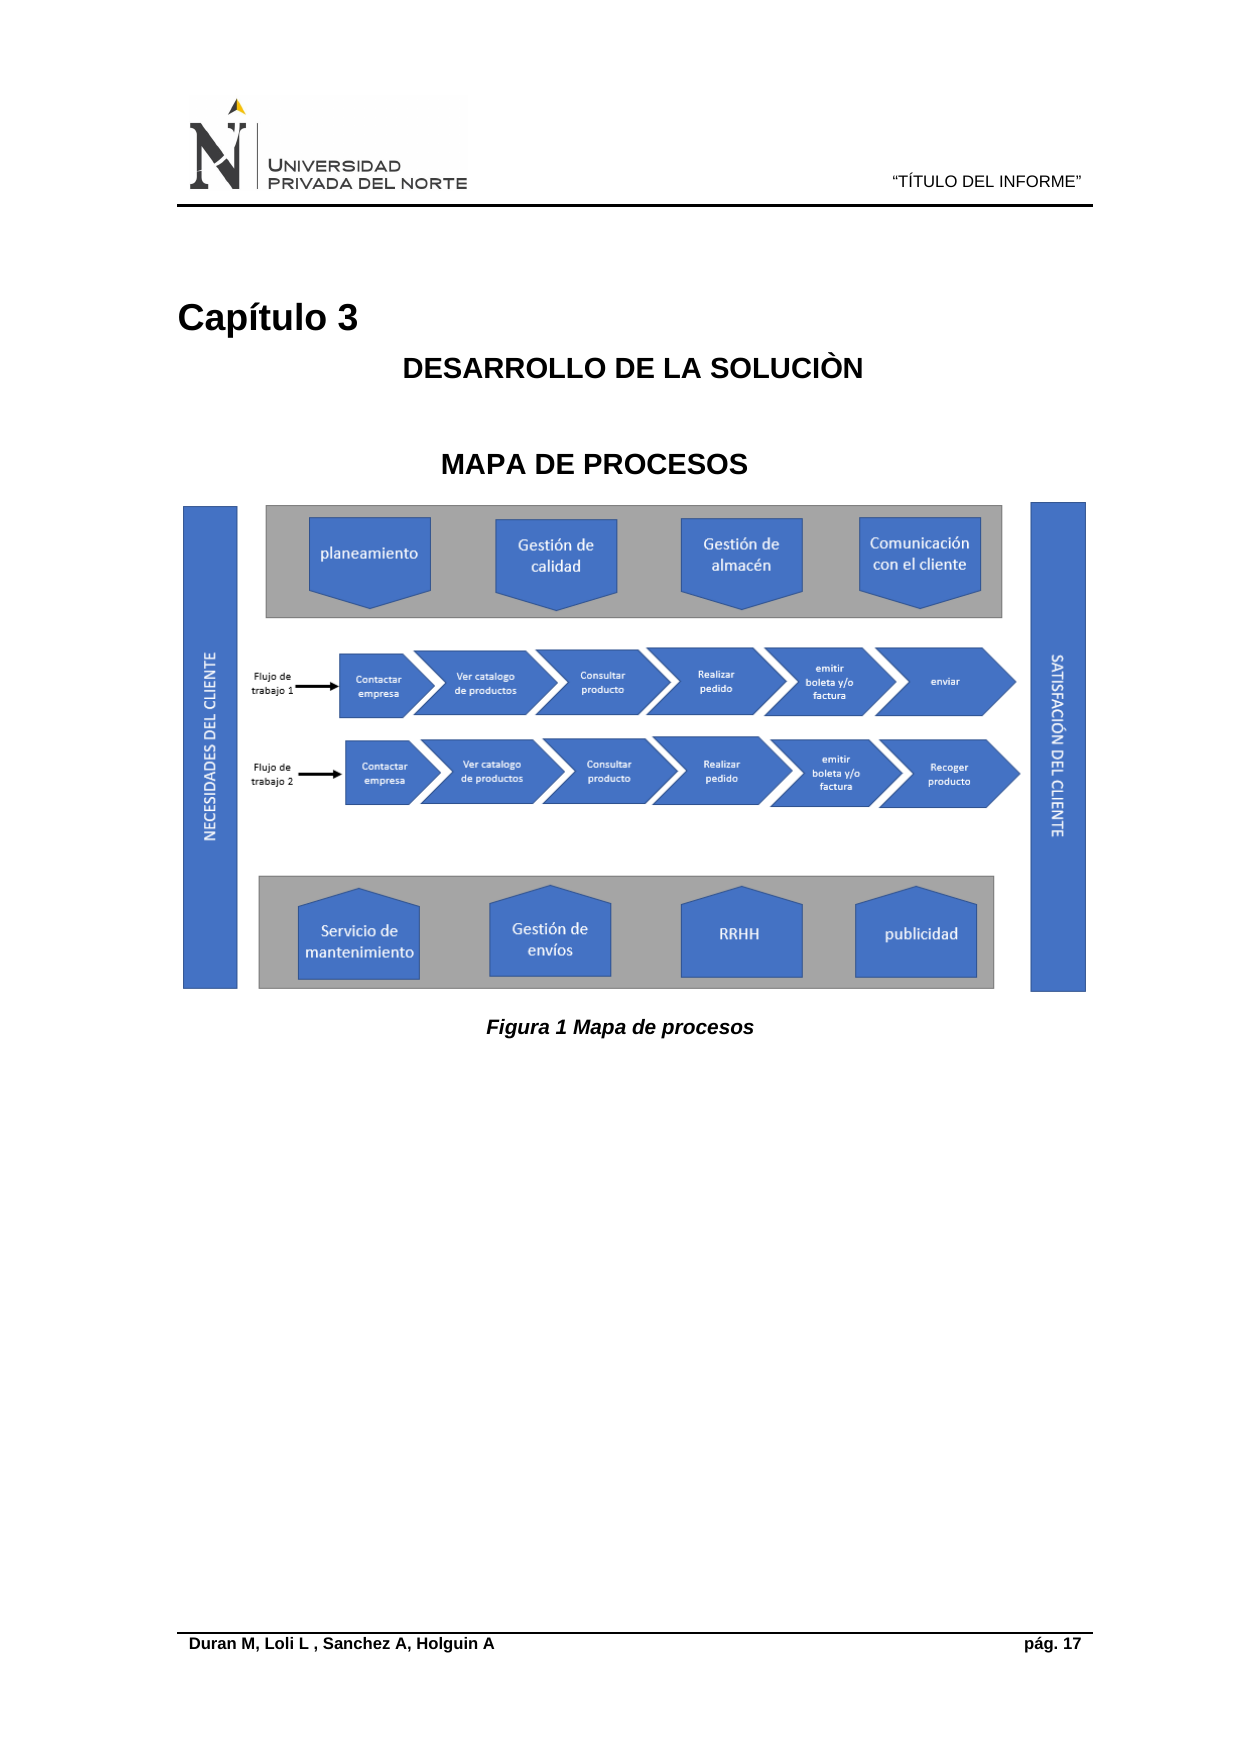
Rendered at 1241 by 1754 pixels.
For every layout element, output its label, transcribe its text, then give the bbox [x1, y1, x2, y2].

subtitle DESARROLLO DE LA SOLUCIÒN [327, 351, 1092, 384]
text MAPA DE PROCESOS [252, 447, 1092, 481]
picture [188, 95, 469, 191]
picture [177, 499, 1093, 1004]
subtitle Capítulo 3 [177, 295, 1092, 338]
